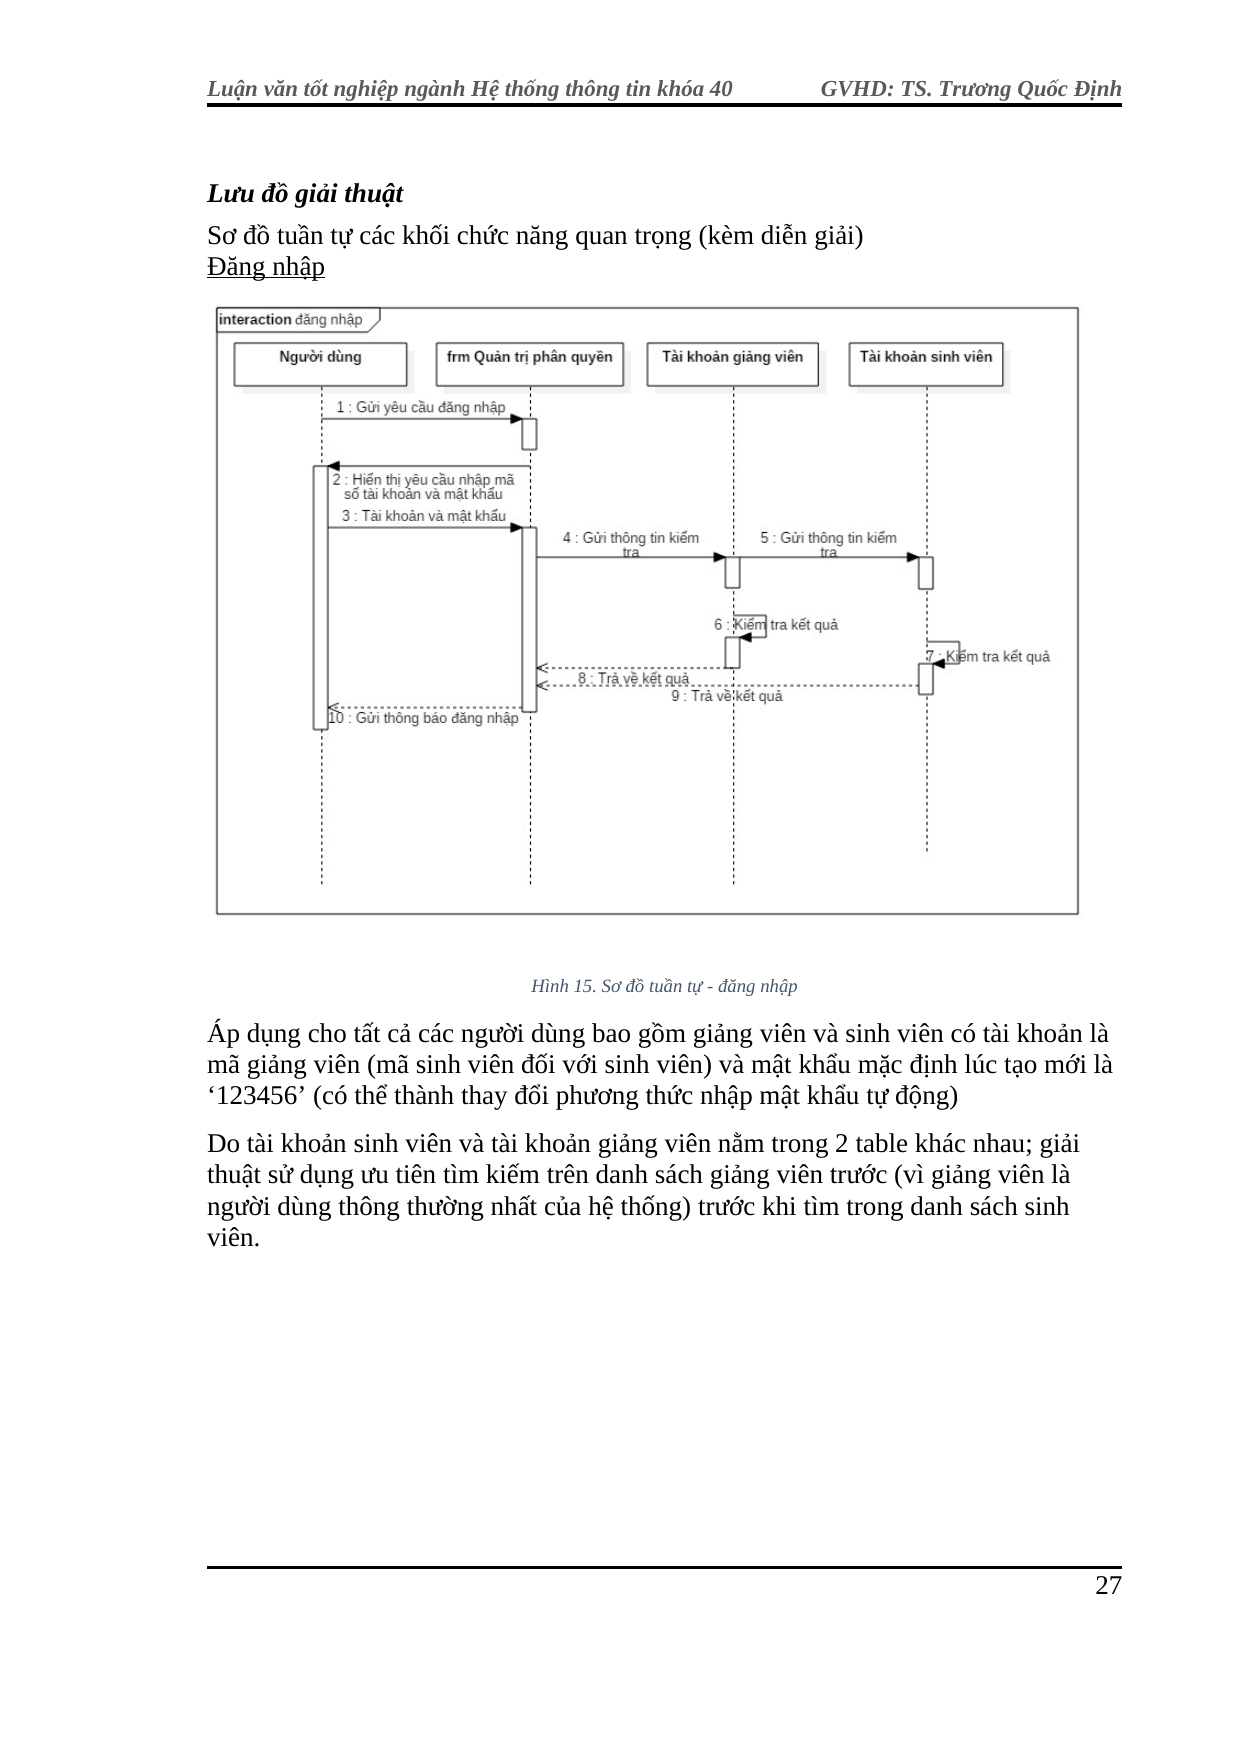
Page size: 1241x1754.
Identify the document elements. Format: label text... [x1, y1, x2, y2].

subtitle Lưu đồ giải thuật [207, 177, 1122, 208]
text Áp dụng cho tất cả các người dùng bao gồm giảng viên và sinh viên có tài khoản là mã giảng viên (mã sinh viên đối với sinh viên) và mật khẩu mặc định lúc tạo mới là ‘123456’ (có thể thành thay đổi phương thức nhập mật khẩu tự động) [207, 1017, 1122, 1111]
text Sơ đồ tuần tự các khối chức năng quan trọng (kèm diễn giải) Đăng nhập [207, 219, 1122, 281]
text Do tài khoản sinh viên và tài khoản giảng viên nằm trong 2 table khác nhau; giải thuật sử dụng ưu tiên tìm kiếm trên danh sách giảng viên trước (vì giảng viên là người dùng thông thường nhất của hệ thống) trước khi tìm trong danh sách sinh viên. [207, 1127, 1122, 1252]
picture [206, 297, 1122, 958]
